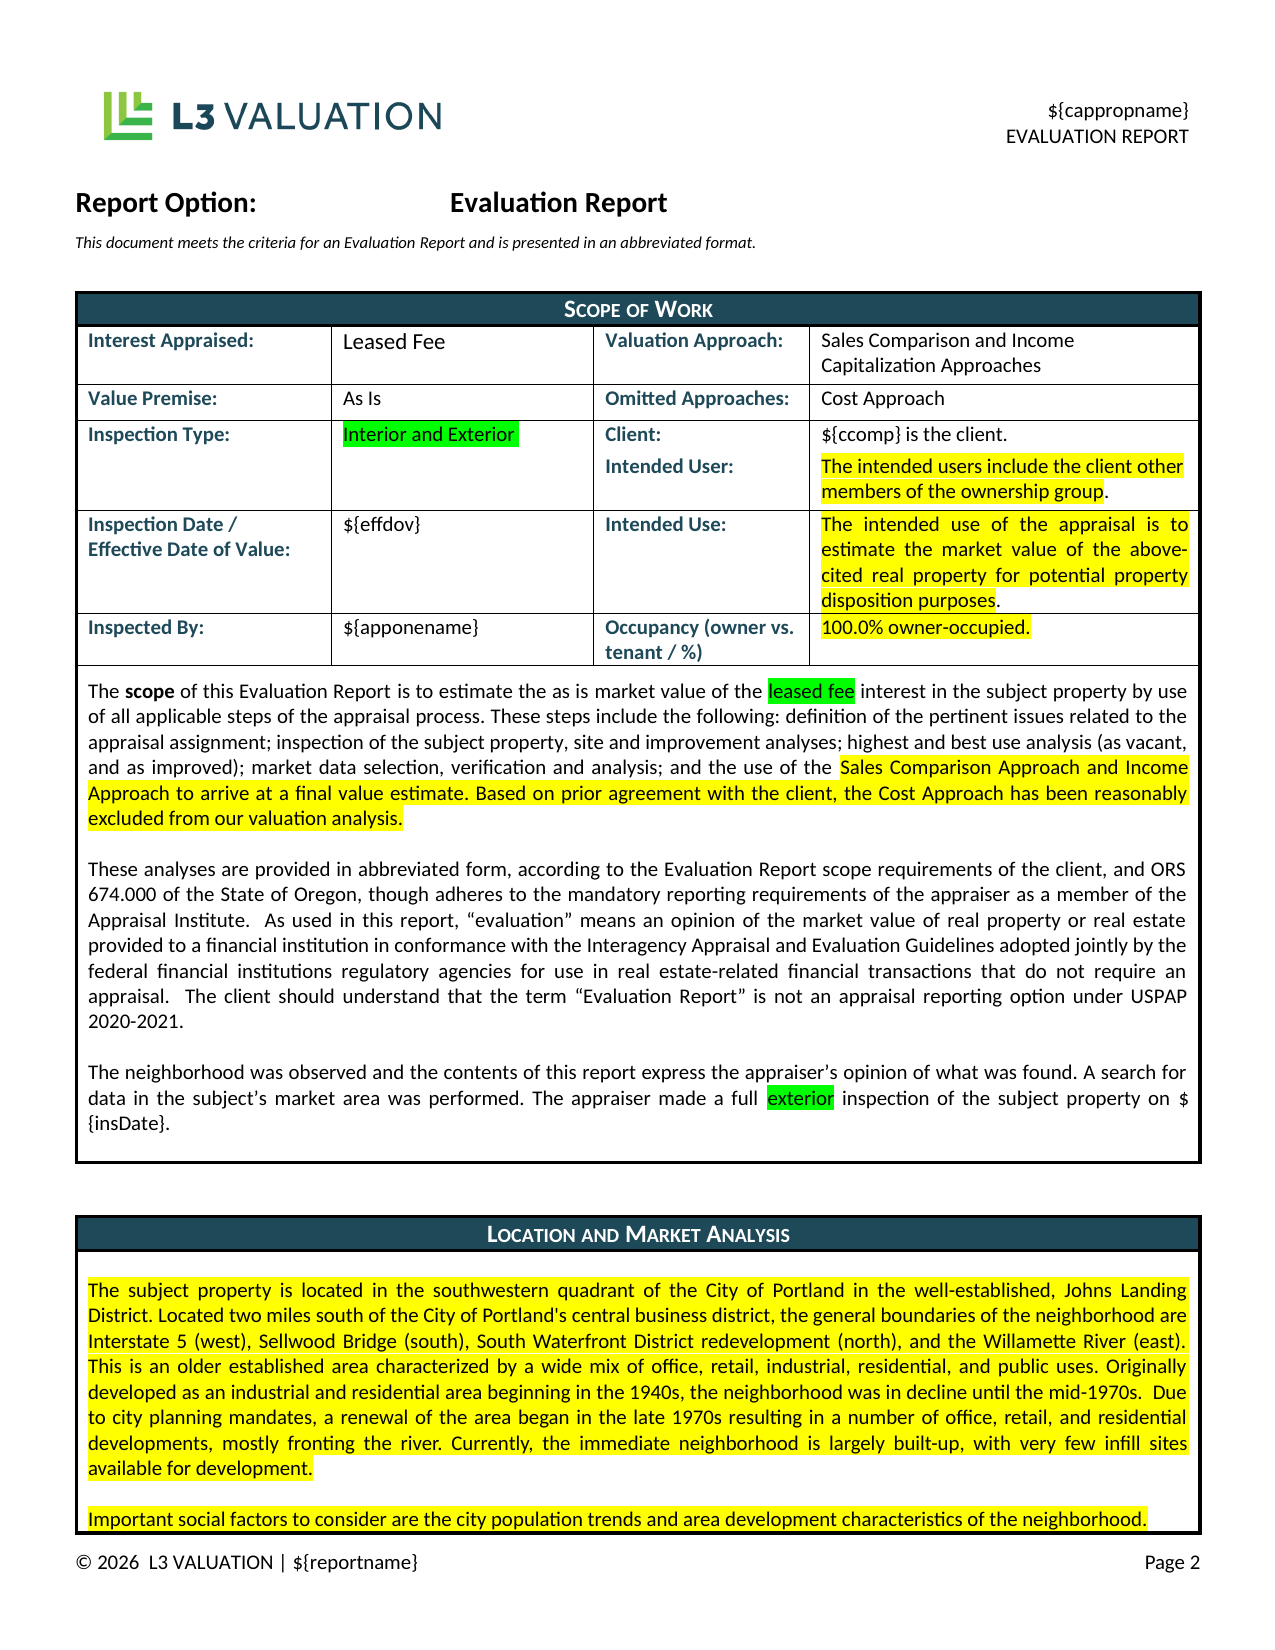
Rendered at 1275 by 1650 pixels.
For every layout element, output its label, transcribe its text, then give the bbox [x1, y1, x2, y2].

table_cell Cost Approach [810, 385, 1198, 420]
table_cell Inspection Type: [78, 421, 331, 510]
text This document meets the criteria for an Evaluation Report and is presented in an abbreviated format. [75, 232, 1200, 252]
table_cell The intended use of the appraisal is to estimate the market value of the above-cited real property for potential property disposition purposes. [810, 511, 1198, 613]
table_cell Intended Use: [594, 511, 809, 613]
table_cell Omitted Approaches: [594, 385, 809, 420]
table_header Scope of Work [78, 294, 1198, 324]
picture [88, 75, 455, 156]
table_cell Inspection Date / Effective Date of Value: [78, 511, 331, 613]
table_cell ${apponename} [332, 614, 593, 665]
table_cell As Is [332, 385, 593, 420]
table_cell The scope of this Evaluation Report is to estimate the as is market value of the interest in the subject property by use of all applicable steps of the appraisal process. These steps include the following: definition of the pertinent issues related to the appraisal assignment; inspection of the subject property, site and improvement analyses; highest and best use analysis (as vacant, and as improved); market data selection, verification and analysis; and the use of the Sales Comparison Approach and Income Approach to arrive at a final value estimate. Based on prior agreement with the client, the Cost Approach has been reasonably excluded from our valuation analysis. These analyses are provided in abbreviated form, according to the Evaluation Report scope requirements of the client, and ORS 674.000 of the State of Oregon, though adheres to the mandatory reporting requirements of the appraiser as a member of the Appraisal Institute. As used in this report, “evaluation” means an opinion of the market value of real property or real estate provided to a financial institution in conformance with the Interagency Appraisal and Evaluation Guidelines adopted jointly by the federal financial institutions regulatory agencies for use in real estate-related financial transactions that do not require an appraisal. The client should understand that the term “Evaluation Report” is not an appraisal reporting option under USPAP 2020-2021. The neighborhood was observed and the contents of this report express the appraiser’s opinion of what was found. A search for data in the subject’s market area was performed. The appraiser made a full inspection of the subject property on ${insDate}. [78, 666, 1198, 1161]
table_cell Interest Appraised: [78, 327, 331, 384]
text Report Option: Evaluation Report [75, 184, 1200, 219]
table_cell [332, 421, 593, 510]
table_cell Client: Intended User: [594, 421, 809, 510]
table_cell Valuation Approach: [594, 327, 809, 384]
table_cell ${ccomp} is the client. The intended users include the client other members of the ownership group. [810, 421, 1198, 510]
table_cell ${effdov} [332, 511, 593, 613]
table_cell [332, 327, 593, 384]
table_cell Value Premise: [78, 385, 331, 420]
table_cell Sales Comparison and Income Capitalization Approaches [810, 327, 1198, 384]
table_header Location and Market Analysis [78, 1218, 1198, 1249]
table_cell 100.0% owner-occupied. [810, 614, 1198, 665]
table_cell Inspected By: [78, 614, 331, 665]
table_cell Occupancy (owner vs. tenant / %) [594, 614, 809, 665]
